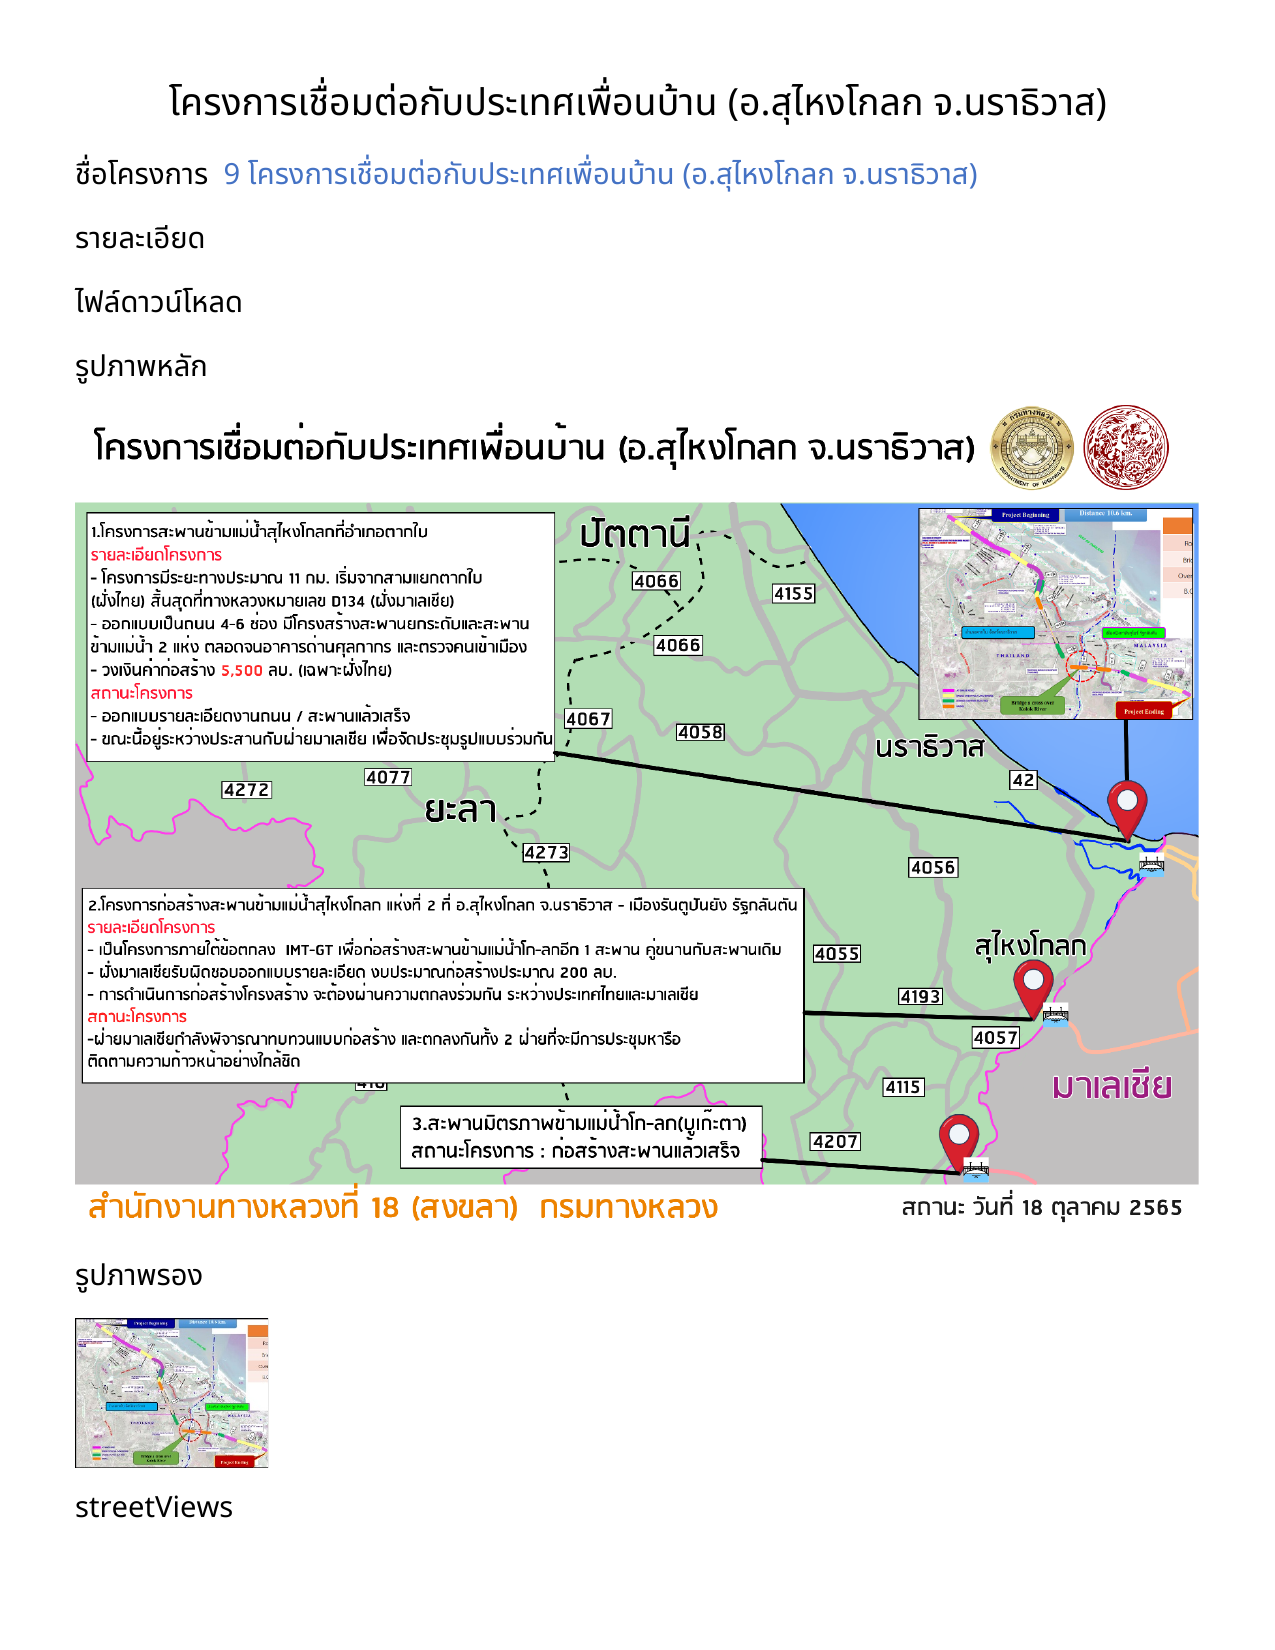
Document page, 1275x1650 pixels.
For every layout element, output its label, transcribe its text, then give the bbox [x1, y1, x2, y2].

text ชื่อโครงการ 9 โครงการเชื่อมต่อกับประเทศเพื่อนบ้าน (อ.สุไหงโกลก จ.นราธิวาส) [75, 153, 1200, 197]
picture [75, 393, 1199, 1236]
text streetViews [75, 1487, 1200, 1526]
text รูปภาพรอง [75, 1255, 1200, 1299]
text โครงการเชื่อมต่อกับประเทศเพื่อนบ้าน (อ.สุไหงโกลก จ.นราธิวาส) [75, 75, 1200, 132]
text รายละเอียด [75, 218, 1200, 262]
text ไฟล์ดาวน์โหลด [75, 282, 1200, 326]
picture [75, 1318, 269, 1468]
